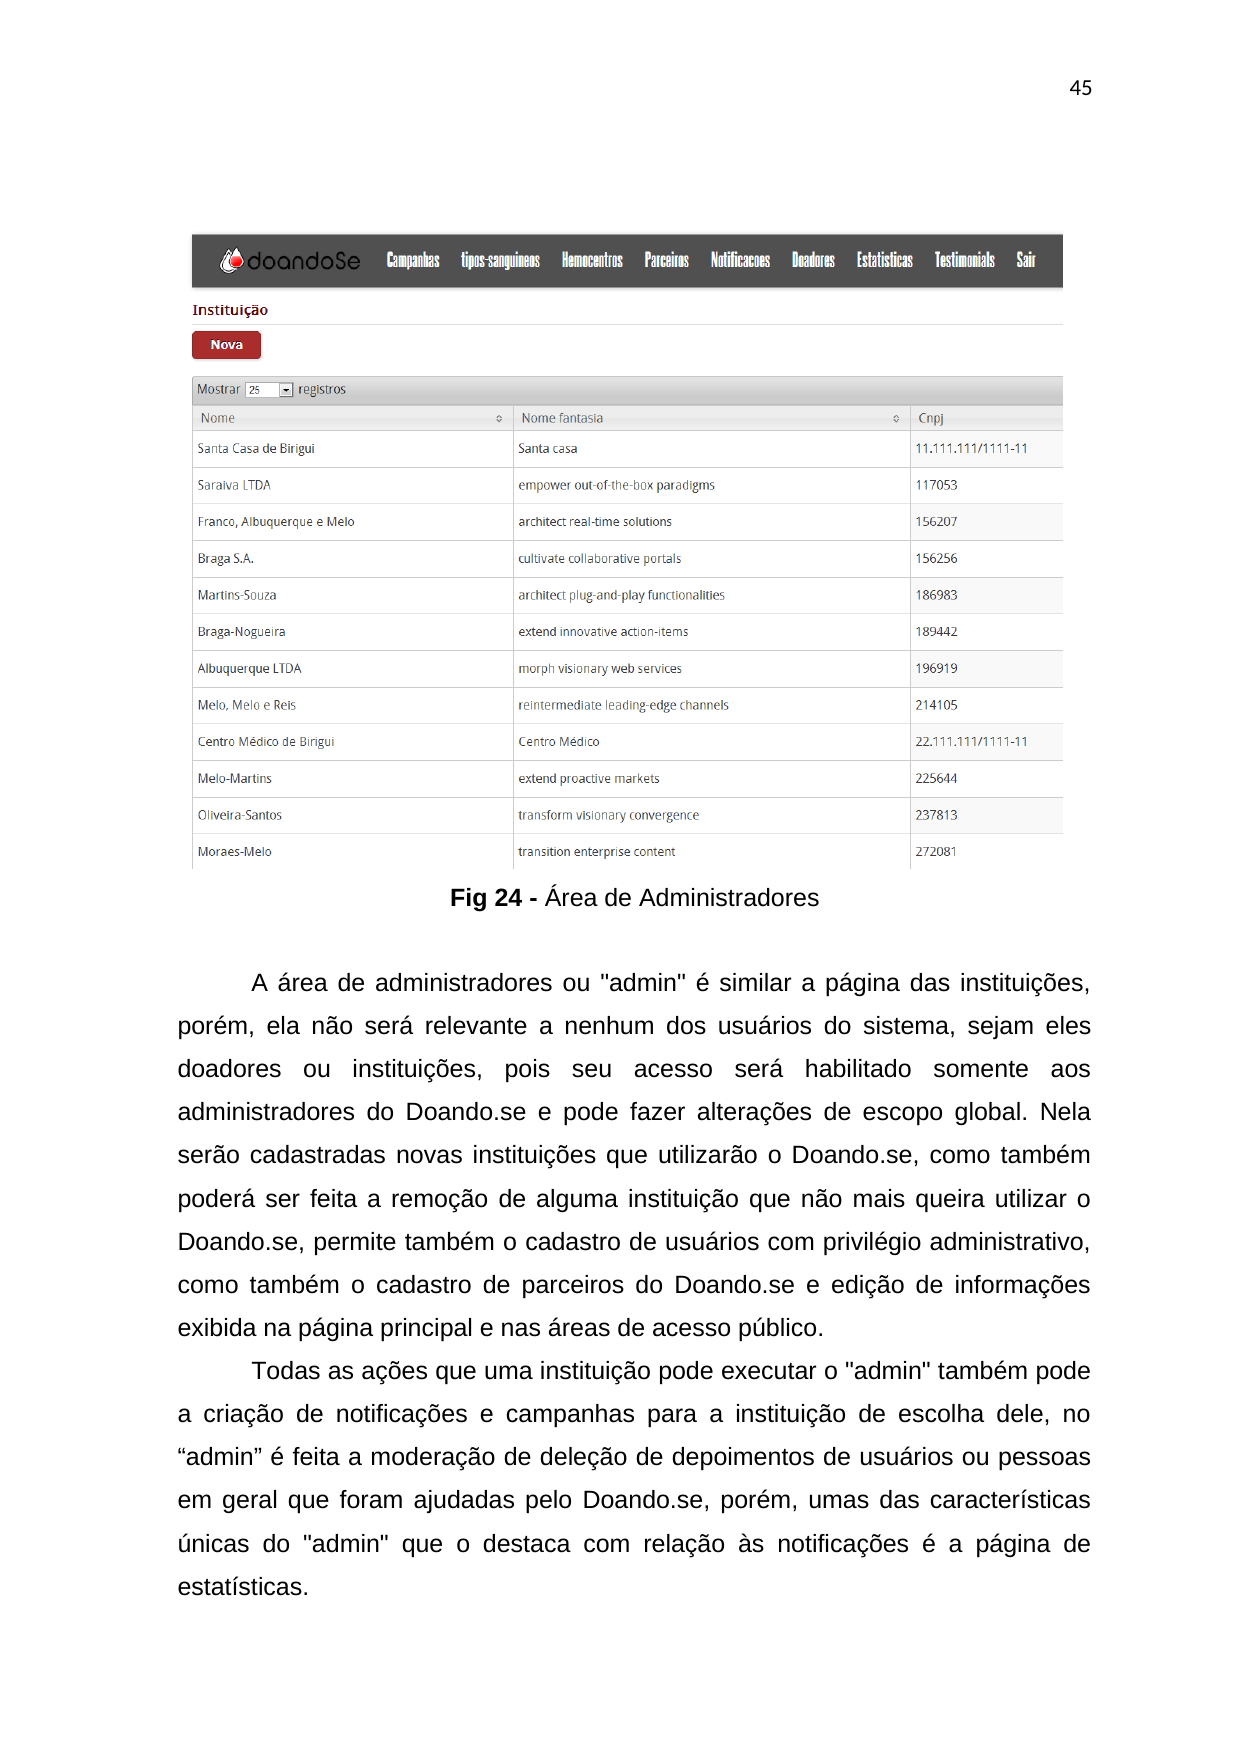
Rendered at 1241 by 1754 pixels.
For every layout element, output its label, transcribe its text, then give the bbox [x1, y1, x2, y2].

text Fig 24 - Área de Administradores [177, 882, 1092, 911]
text A área de administradores ou "admin" é similar a página das instituições, porém, ela não será relevante a nenhum dos usuários do sistema, sejam eles doadores ou instituições, pois seu acesso será habilitado somente aos administradores do Doando.se e pode fazer alterações de escopo global. Nela serão cadastradas novas instituições que utilizarão o Doando.se, como também poderá ser feita a remoção de alguma instituição que não mais queira utilizar o Doando.se, permite também o cadastro de usuários com privilégio administrativo, como também o cadastro de parceiros do Doando.se e edição de informações exibida na página principal e nas áreas de acesso público. [177, 968, 1092, 1342]
text Todas as ações que uma instituição pode executar o "admin" também pode a criação de notificações e campanhas para a instituição de escolha dele, no “admin” é feita a moderação de deleção de depoimentos de usuários ou pessoas em geral que foram ajudadas pelo Doando.se, porém, umas das características únicas do "admin" que o destaca com relação às notificações é a página de estatísticas. [177, 1356, 1092, 1601]
picture [177, 220, 1063, 869]
